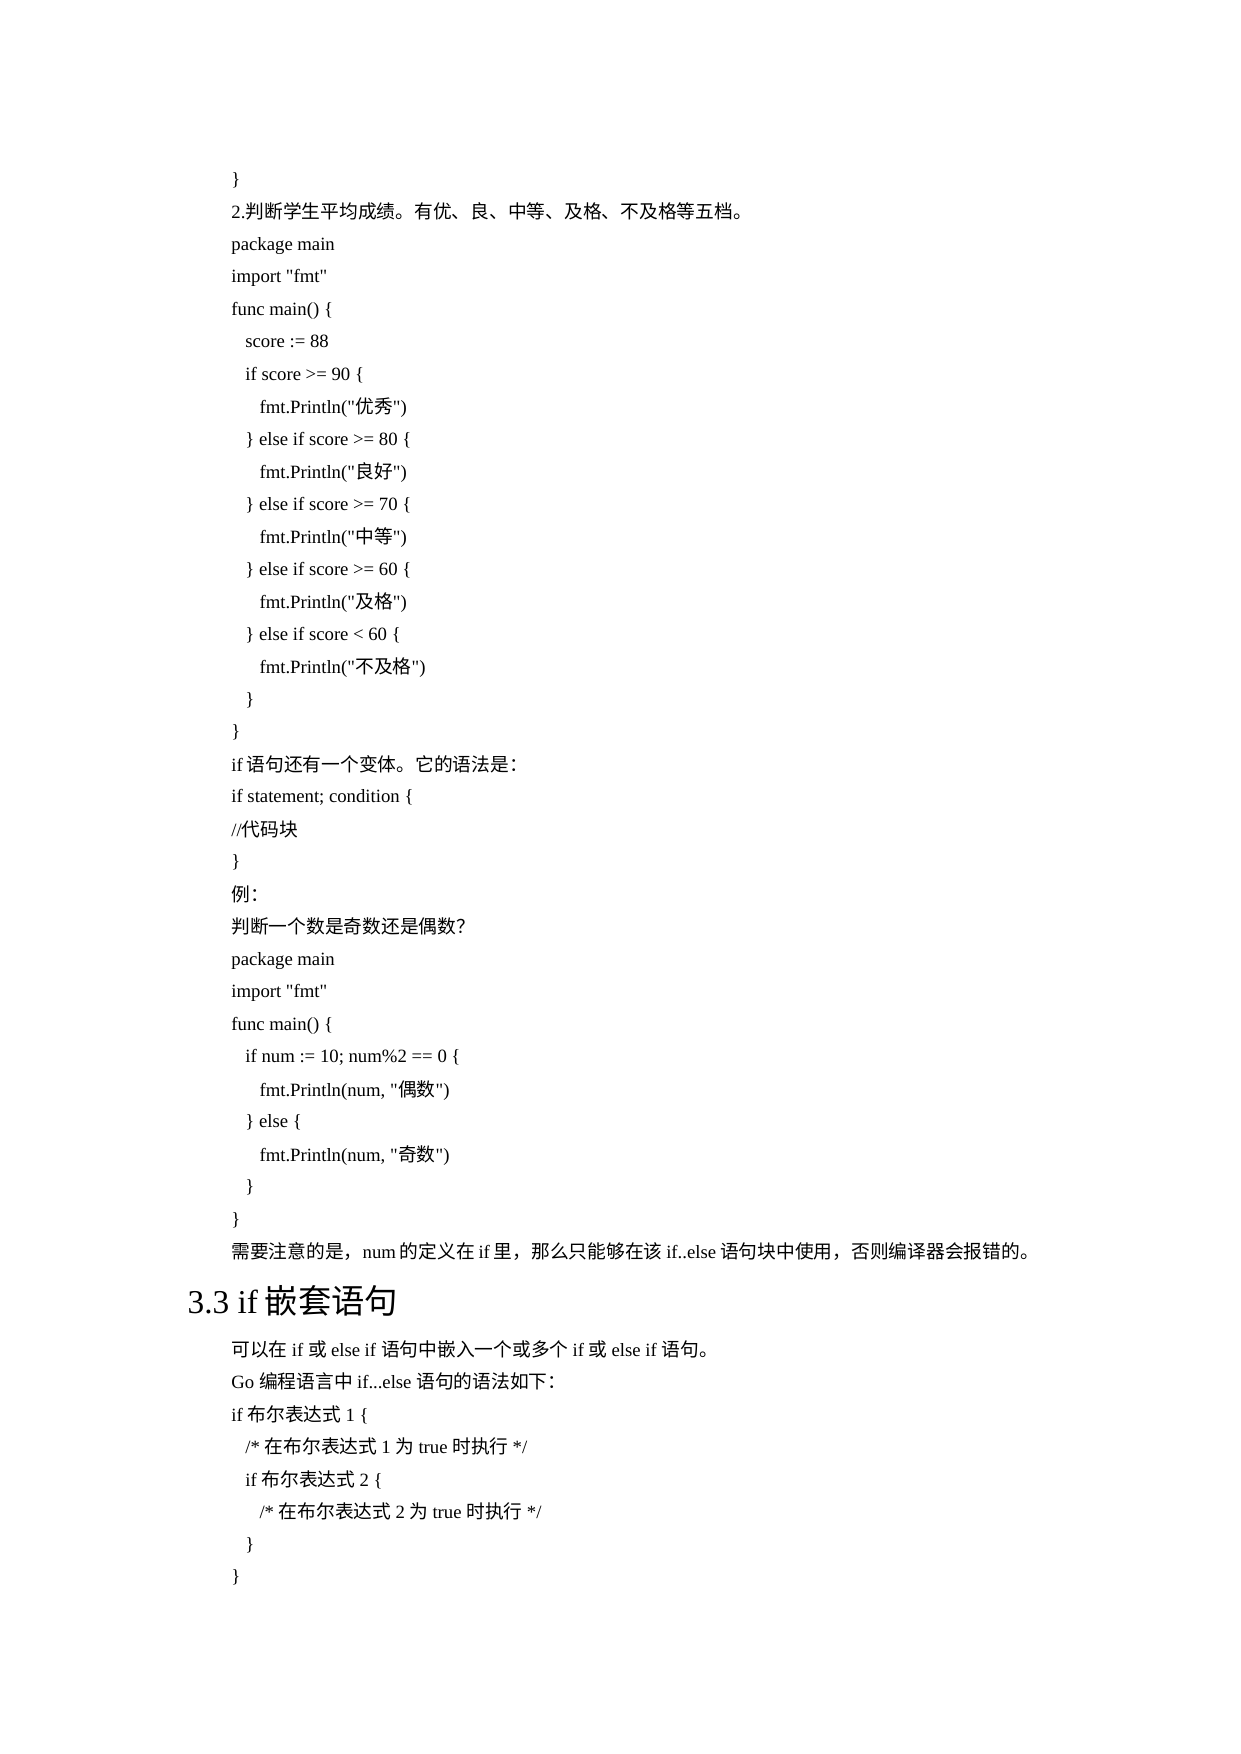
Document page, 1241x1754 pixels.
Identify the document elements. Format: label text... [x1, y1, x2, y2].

text } [187, 844, 1053, 877]
text } else if score >= 70 { [187, 487, 1053, 519]
text 2.判断学生平均成绩。有优、良、中等、及格、不及格等五档。 [187, 194, 1053, 227]
text //代码块 [187, 812, 1053, 844]
text fmt.Println(num, "偶数") [187, 1072, 1053, 1104]
text if num := 10; num%2 == 0 { [187, 1039, 1053, 1072]
text 例： [187, 877, 1053, 909]
text 判断一个数是奇数还是偶数？ [187, 909, 1053, 942]
text score := 88 [187, 324, 1053, 357]
text if score >= 90 { [187, 357, 1053, 389]
text /* 在布尔表达式 2 为 true 时执行 */ [187, 1494, 1053, 1527]
text fmt.Println("中等") [187, 519, 1053, 552]
text /* 在布尔表达式 1 为 true 时执行 */ [187, 1429, 1053, 1462]
text import "fmt" [187, 259, 1053, 292]
text if statement; condition { [187, 779, 1053, 812]
text fmt.Println("不及格") [187, 649, 1053, 682]
text fmt.Println("良好") [187, 454, 1053, 487]
text if 布尔表达式 2 { [187, 1462, 1053, 1494]
text if语句还有一个变体。它的语法是： [187, 747, 1053, 779]
text } [187, 162, 1053, 194]
text } else if score >= 60 { [187, 552, 1053, 584]
text } else if score >= 80 { [187, 422, 1053, 454]
text package main [187, 942, 1053, 974]
text package main [187, 227, 1053, 259]
text 需要注意的是，num的定义在if里，那么只能够在该if..else语句块中使用，否则编译器会报错的。 [187, 1234, 1053, 1267]
text } [187, 714, 1053, 747]
text Go 编程语言中 if...else 语句的语法如下： [187, 1364, 1053, 1397]
text if 布尔表达式 1 { [187, 1397, 1053, 1429]
text import "fmt" [187, 974, 1053, 1007]
text fmt.Println("优秀") [187, 389, 1053, 422]
text func main() { [187, 1007, 1053, 1039]
text } [187, 1527, 1053, 1559]
text } else { [187, 1104, 1053, 1137]
text } [187, 1559, 1053, 1592]
text } [187, 682, 1053, 714]
text 可以在 if 或 else if 语句中嵌入一个或多个 if 或 else if 语句。 [187, 1332, 1053, 1364]
text } [187, 1169, 1053, 1202]
text func main() { [187, 292, 1053, 324]
text } else if score < 60 { [187, 617, 1053, 649]
text fmt.Println(num, "奇数") [187, 1137, 1053, 1169]
text fmt.Println("及格") [187, 584, 1053, 617]
text 3.3 if嵌套语句 [187, 1267, 1053, 1332]
text } [187, 1202, 1053, 1234]
